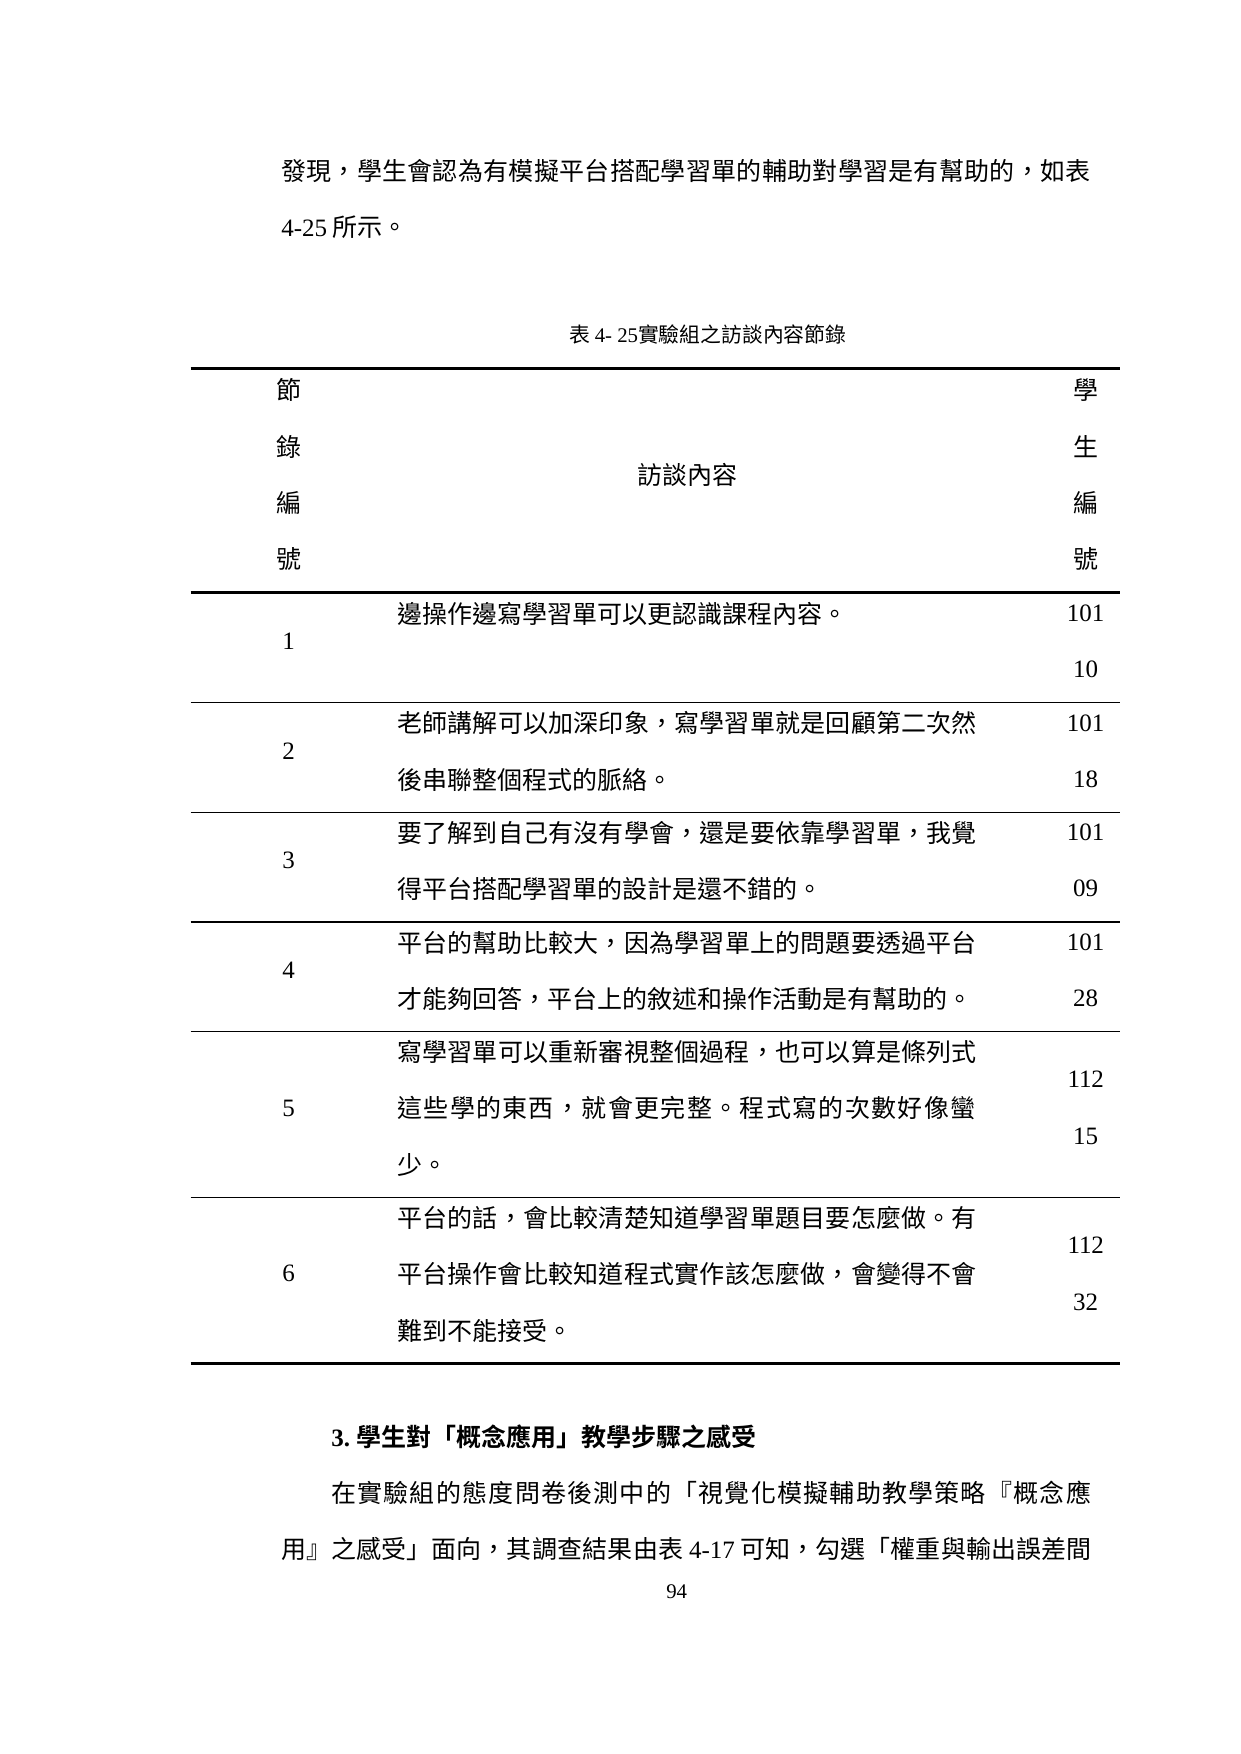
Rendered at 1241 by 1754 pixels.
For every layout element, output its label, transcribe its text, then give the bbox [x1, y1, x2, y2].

table_cell 1 [191, 594, 323, 702]
table_header 學生編號 [988, 370, 1120, 591]
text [281, 151, 1092, 244]
table_cell 平台的話，會比較清楚知道學習單題目要怎麼做。有平台操作會比較知道程式實作該怎麼做，會變得不會難到不能接受。 [323, 1198, 988, 1362]
table_cell 10128 [988, 923, 1120, 1031]
table_cell 老師講解可以加深印象，寫學習單就是回顧第二次然後串聯整個程式的脈絡。 [323, 703, 988, 811]
table_cell 寫學習單可以重新審視整個過程，也可以算是條列式這些學的東西，就會更完整。程式寫的次數好像蠻少。 [323, 1032, 988, 1196]
table_cell 3 [191, 813, 323, 921]
table_cell 11215 [988, 1032, 1120, 1196]
table_cell 2 [191, 703, 323, 811]
table_cell 平台的幫助比較大，因為學習單上的問題要透過平台才能夠回答，平台上的敘述和操作活動是有幫助的。 [323, 923, 988, 1031]
table_cell 5 [191, 1032, 323, 1196]
table_cell 4 [191, 923, 323, 1031]
text 3. 學生對「概念應用」教學步驟之感受 [281, 1417, 1092, 1455]
table_cell 要了解到自己有沒有學會，還是要依靠學習單，我覺得平台搭配學習單的設計是還不錯的。 [323, 813, 988, 921]
table_cell 10109 [988, 813, 1120, 921]
table_cell 11232 [988, 1198, 1120, 1362]
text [281, 1473, 1092, 1567]
table_cell 10110 [988, 594, 1120, 702]
table_header 訪談內容 [323, 370, 988, 591]
table_cell 邊操作邊寫學習單可以更認識課程內容。 [323, 594, 988, 702]
text 表 4- 25實驗組之訪談內容節錄 [281, 314, 1092, 352]
table_cell 10118 [988, 703, 1120, 811]
table_header 節錄編號 [191, 370, 323, 591]
table_cell 6 [191, 1198, 323, 1362]
